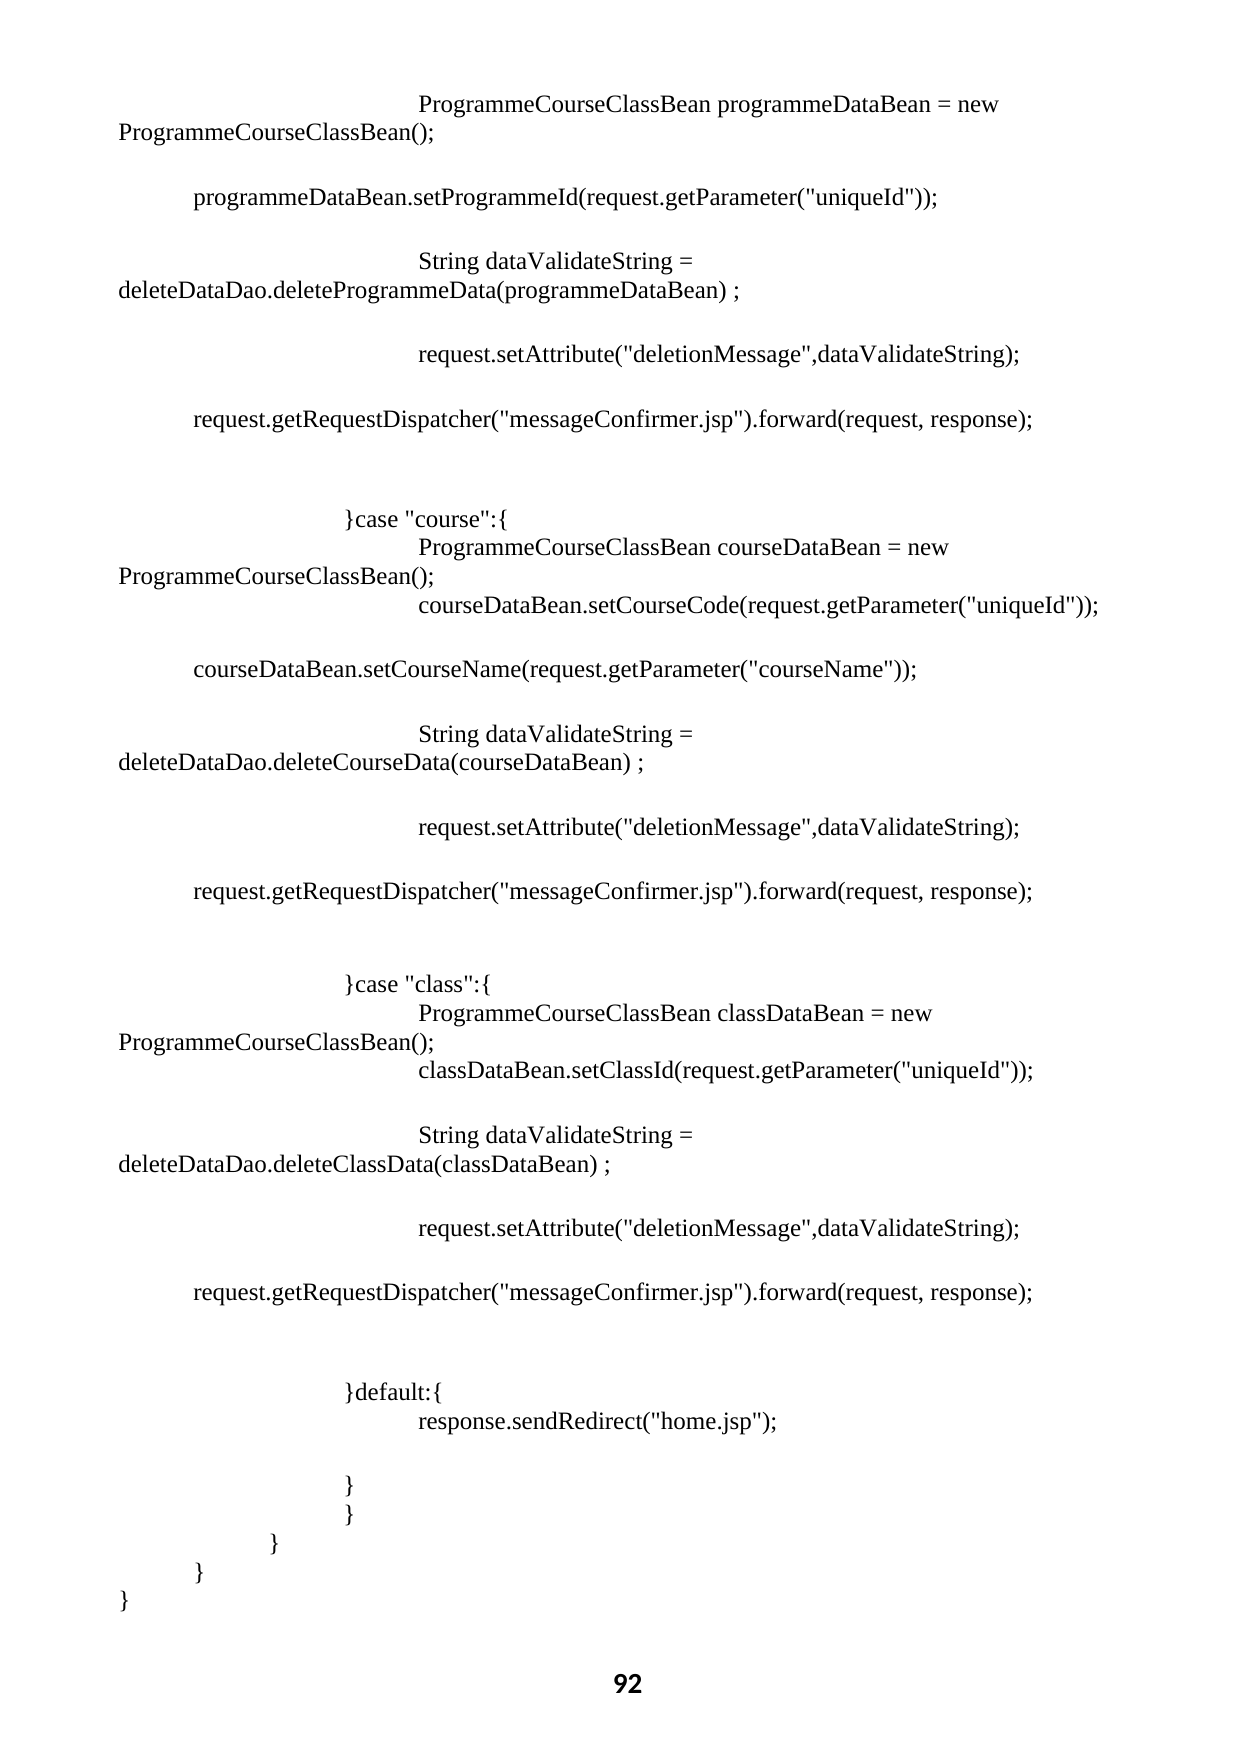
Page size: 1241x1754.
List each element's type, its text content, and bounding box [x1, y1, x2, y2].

text request.setAttribute("deletionMessage",dataValidateString); [118, 812, 1137, 841]
text response.sendRedirect("home.jsp"); [118, 1406, 1137, 1435]
text } [118, 1586, 1137, 1614]
text request.getRequestDispatcher("messageConfirmer.jsp").forward(request, response); [118, 841, 1137, 905]
text ProgrammeCourseClassBean programmeDataBean = new ProgrammeCourseClassBean(); [118, 89, 1137, 146]
text }default:{ [118, 1377, 1137, 1406]
text String dataValidateString = deleteDataDao.deleteCourseData(courseDataBean) ; [118, 719, 1137, 776]
text classDataBean.setClassId(request.getParameter("uniqueId")); [118, 1056, 1137, 1084]
text ProgrammeCourseClassBean classDataBean = new ProgrammeCourseClassBean(); [118, 998, 1137, 1056]
text request.setAttribute("deletionMessage",dataValidateString); [118, 339, 1137, 368]
text programmeDataBean.setProgrammeId(request.getParameter("uniqueId")); [118, 146, 1137, 211]
text } [118, 1471, 1137, 1499]
text request.setAttribute("deletionMessage",dataValidateString); [118, 1213, 1137, 1242]
text ProgrammeCourseClassBean courseDataBean = new ProgrammeCourseClassBean(); [118, 532, 1137, 590]
text courseDataBean.setCourseName(request.getParameter("courseName")); [118, 619, 1137, 683]
text }case "course":{ [118, 504, 1137, 532]
text } [118, 1528, 1137, 1557]
text request.getRequestDispatcher("messageConfirmer.jsp").forward(request, response); [118, 368, 1137, 432]
text request.getRequestDispatcher("messageConfirmer.jsp").forward(request, response); [118, 1242, 1137, 1306]
text } [118, 1499, 1137, 1528]
text courseDataBean.setCourseCode(request.getParameter("uniqueId")); [118, 590, 1137, 619]
text String dataValidateString = deleteDataDao.deleteProgrammeData(programmeDataBean) ; [118, 246, 1137, 304]
text } [118, 1557, 1137, 1586]
text String dataValidateString = deleteDataDao.deleteClassData(classDataBean) ; [118, 1120, 1137, 1177]
text }case "class":{ [118, 969, 1137, 998]
